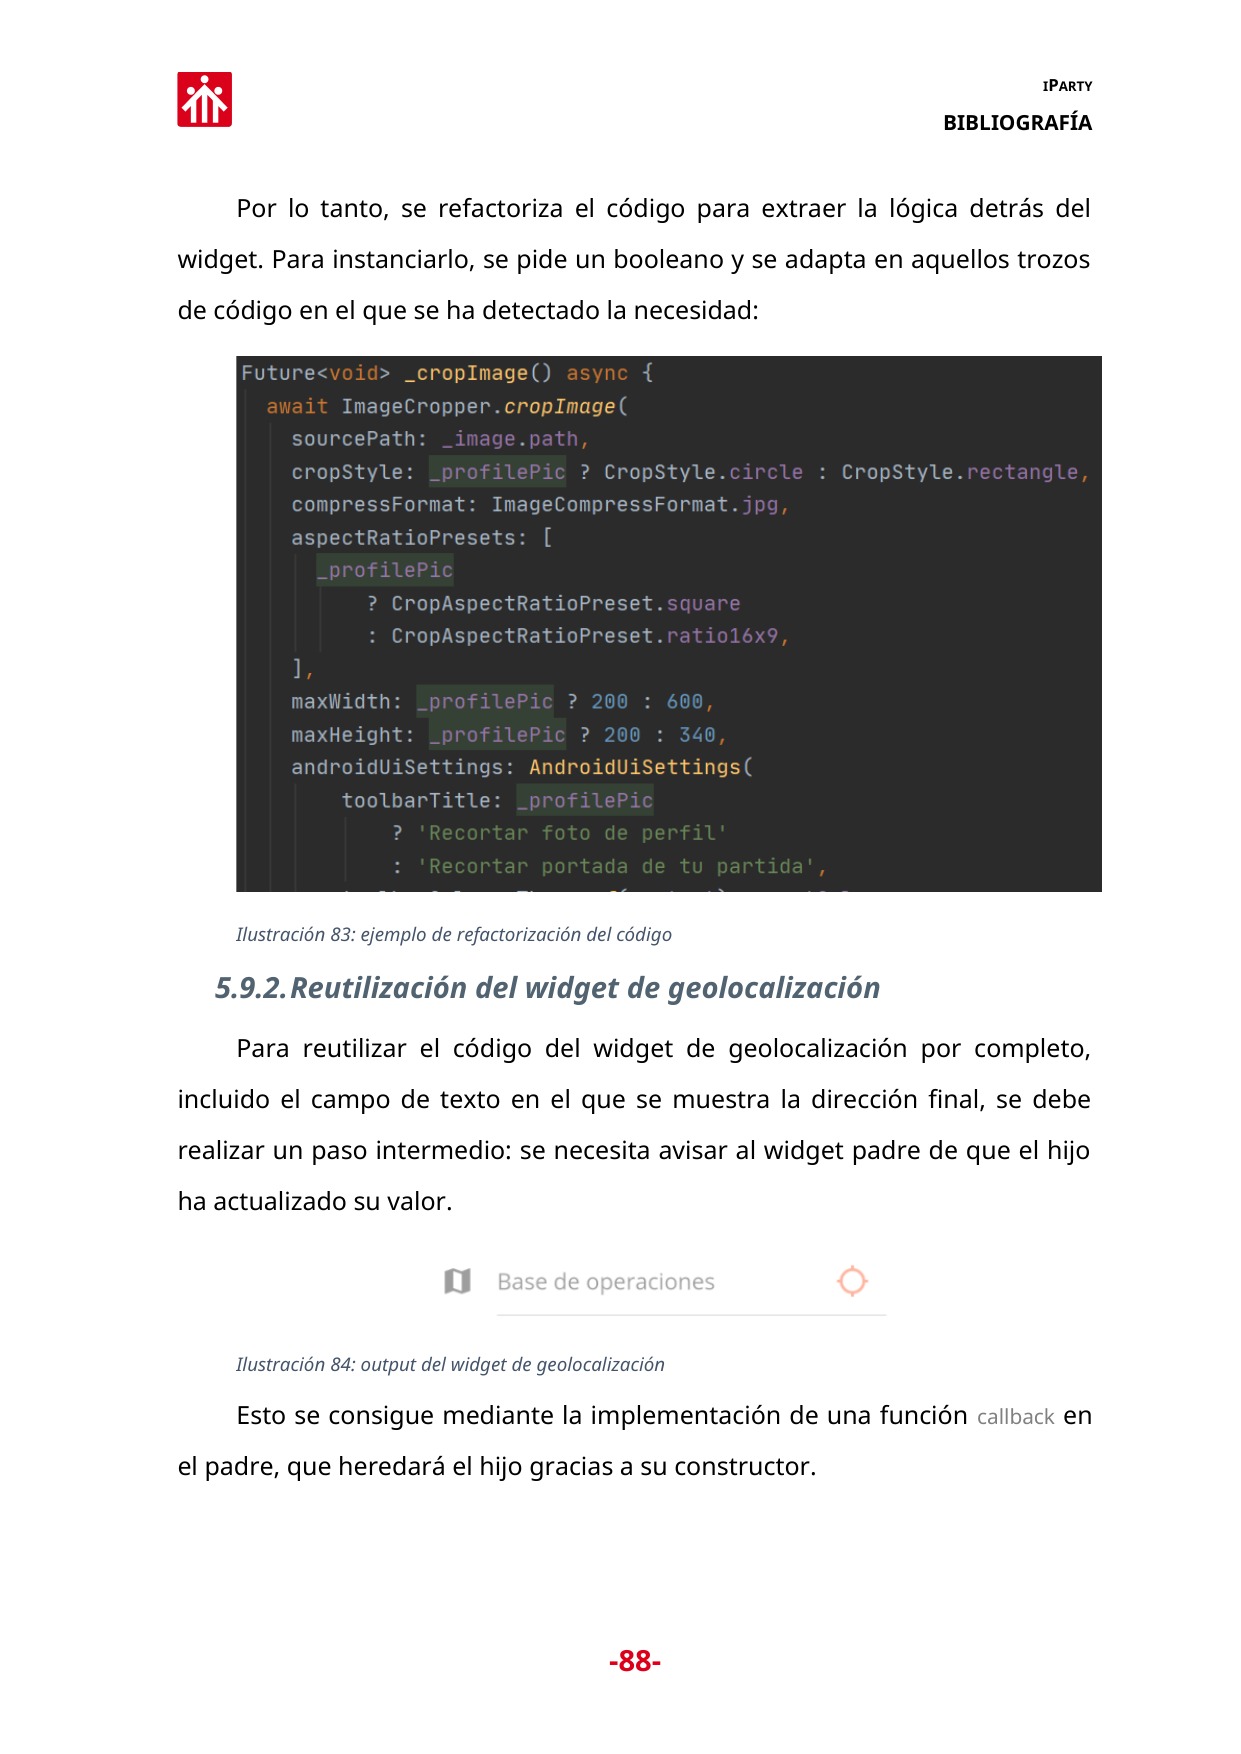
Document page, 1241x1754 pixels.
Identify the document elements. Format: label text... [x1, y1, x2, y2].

subtitle Reutilización del widget de geolocalización [215, 968, 1092, 1007]
picture [236, 356, 1102, 892]
text Por lo tanto, se refactoriza el código para extraer la lógica detrás del widget. Para instanciarlo, se pide un booleano y se adapta en aquellos trozos de código en el que se ha detectado la necesidad: [177, 191, 1092, 327]
text Para reutilizar el código del widget de geolocalización por completo, incluido el campo de texto en el que se muestra la dirección final, se debe realizar un paso intermedio: se necesita avisar al widget padre de que el hijo ha actualizado su valor. [177, 1030, 1092, 1218]
text Ilustración 83: ejemplo de refactorización del código [177, 921, 1092, 947]
text Esto se consigue mediante la implementación de una función callback en el padre, que heredará el hijo gracias a su constructor. [177, 1398, 1092, 1483]
picture [432, 1247, 897, 1322]
picture [177, 72, 232, 127]
text Ilustración 84: output del widget de geolocalización [177, 1352, 1092, 1377]
